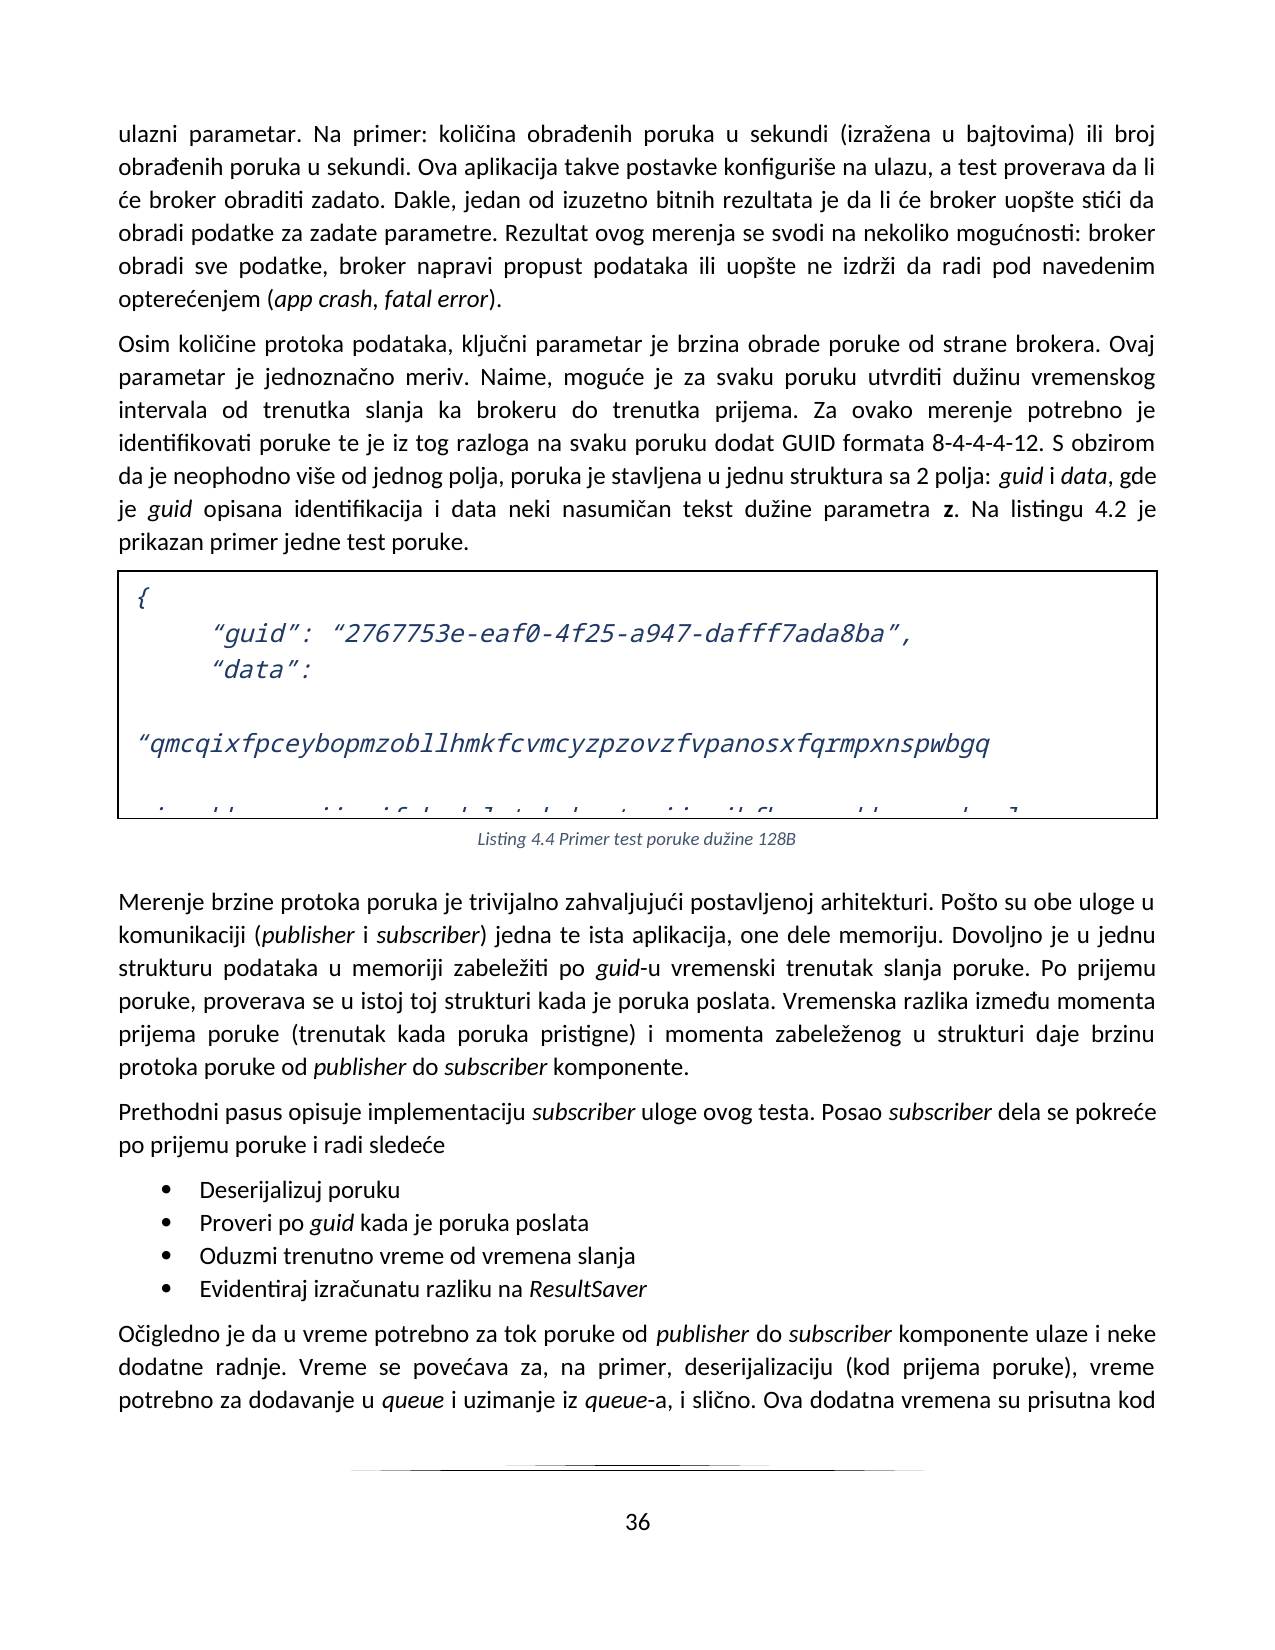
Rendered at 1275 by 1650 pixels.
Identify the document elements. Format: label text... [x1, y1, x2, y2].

text Osim količine protoka podataka, ključni parametar je brzina obrade poruke od strane brokera. Ovaj parametar je jednoznačno meriv. Naime, moguće je za svaku poruku utvrditi dužinu vremenskog intervala od trenutka slanja ka brokeru do trenutka prijema. Za ovako merenje potrebno je identifikovati poruke te je iz tog razloga na svaku poruku dodat GUID formata 8-4-4-4-12. S obzirom da je neophodno više od jednog polja, poruka je stavljena u jednu struktura sa 2 polja: guid i data, gde je guid opisana identifikacija i data neki nasumičan tekst dužine parametra z. Na listingu 4.2 je prikazan primer jedne test poruke. [118, 328, 1157, 556]
list Proveri po guid kada je poruka poslata [162, 1207, 1157, 1238]
list Deserijalizuj poruku [162, 1174, 1157, 1205]
text Prethodni pasus opisuje implementaciju subscriber uloge ovog testa. Posao subscriber dela se pokreće po prijemu poruke i radi sledeće [118, 1096, 1157, 1159]
list Oduzmi trenutno vreme od vremena slanja [162, 1240, 1157, 1271]
list Evidentiraj izračunatu razliku na ResultSaver [162, 1273, 1157, 1304]
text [118, 1318, 1157, 1415]
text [118, 118, 1157, 313]
text Merenje brzine protoka poruka je trivijalno zahvaljujući postavljenoj arhitekturi. Pošto su obe uloge u komunikaciji (publisher i subscriber) jedna te ista aplikacija, one dele memoriju. Dovoljno je u jednu strukturu podataka u memoriji zabeležiti po guid-u vremenski trenutak slanja poruke. Po prijemu poruke, proverava se u istoj toj strukturi kada je poruka poslata. Vremenska razlika između momenta prijema poruke (trenutak kada poruka pristigne) i momenta zabeleženog u strukturi daje brzinu protoka poruke od publisher do subscriber komponente. [118, 886, 1157, 1081]
